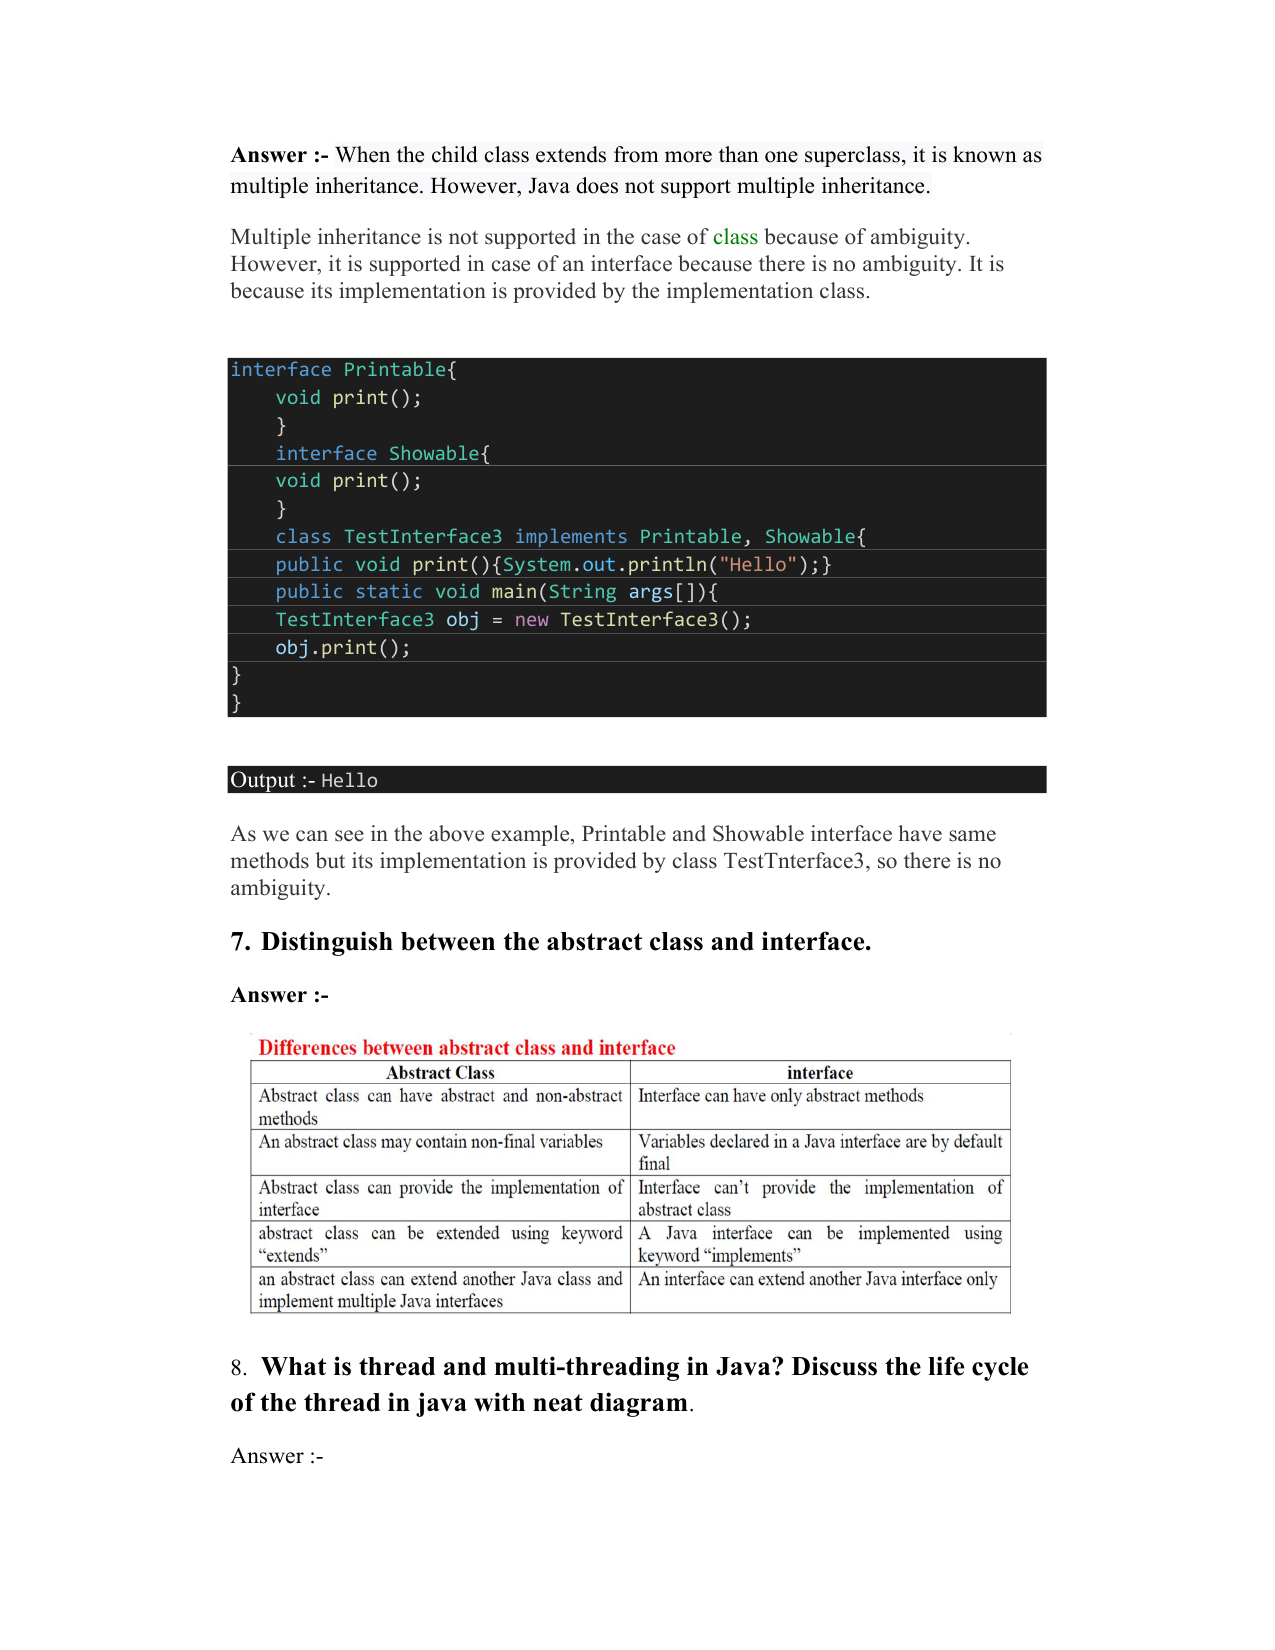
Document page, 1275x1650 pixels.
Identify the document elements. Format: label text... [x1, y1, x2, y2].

text class TestInterface3 implements Printable, Showable{ public void print(){System.out.println("Hello");} public static void main(String args[]){ TestInterface3 obj = new TestInterface3(); obj.print(); [275, 524, 875, 659]
text Answer :- [230, 981, 1188, 1007]
text } [275, 413, 1188, 437]
text Multiple inheritance is not supported in the case of class because of ambiguity. However, it is supported in case of an interface because there is no ambiguity. It is because its implementation is provided by the implementation class. [230, 223, 1011, 303]
text } [275, 496, 1188, 521]
text interface Showable{ void print(); [275, 441, 502, 493]
text Answer :- [230, 1442, 1188, 1468]
text Output :- Hello [230, 766, 1188, 793]
text interface Printable{ void print(); [230, 358, 468, 410]
text As we can see in the above example, Printable and Showable interface have same methods but its implementation is provided by class TestTnterface3, so there is no ambiguity. [230, 820, 1009, 901]
text 8. What is thread and multi-threading in Java? Discuss the life cycle of the thread in java with neat diagram. [230, 1350, 1036, 1417]
text } } [219, 663, 242, 715]
text 7. Distinguish between the abstract class and interface. [230, 925, 1188, 956]
text Answer :- When the child class extends from more than one superclass, it is known as multiple inheritance. However, Java does not support multiple inheritance. [230, 142, 1048, 199]
picture [230, 1033, 1026, 1330]
